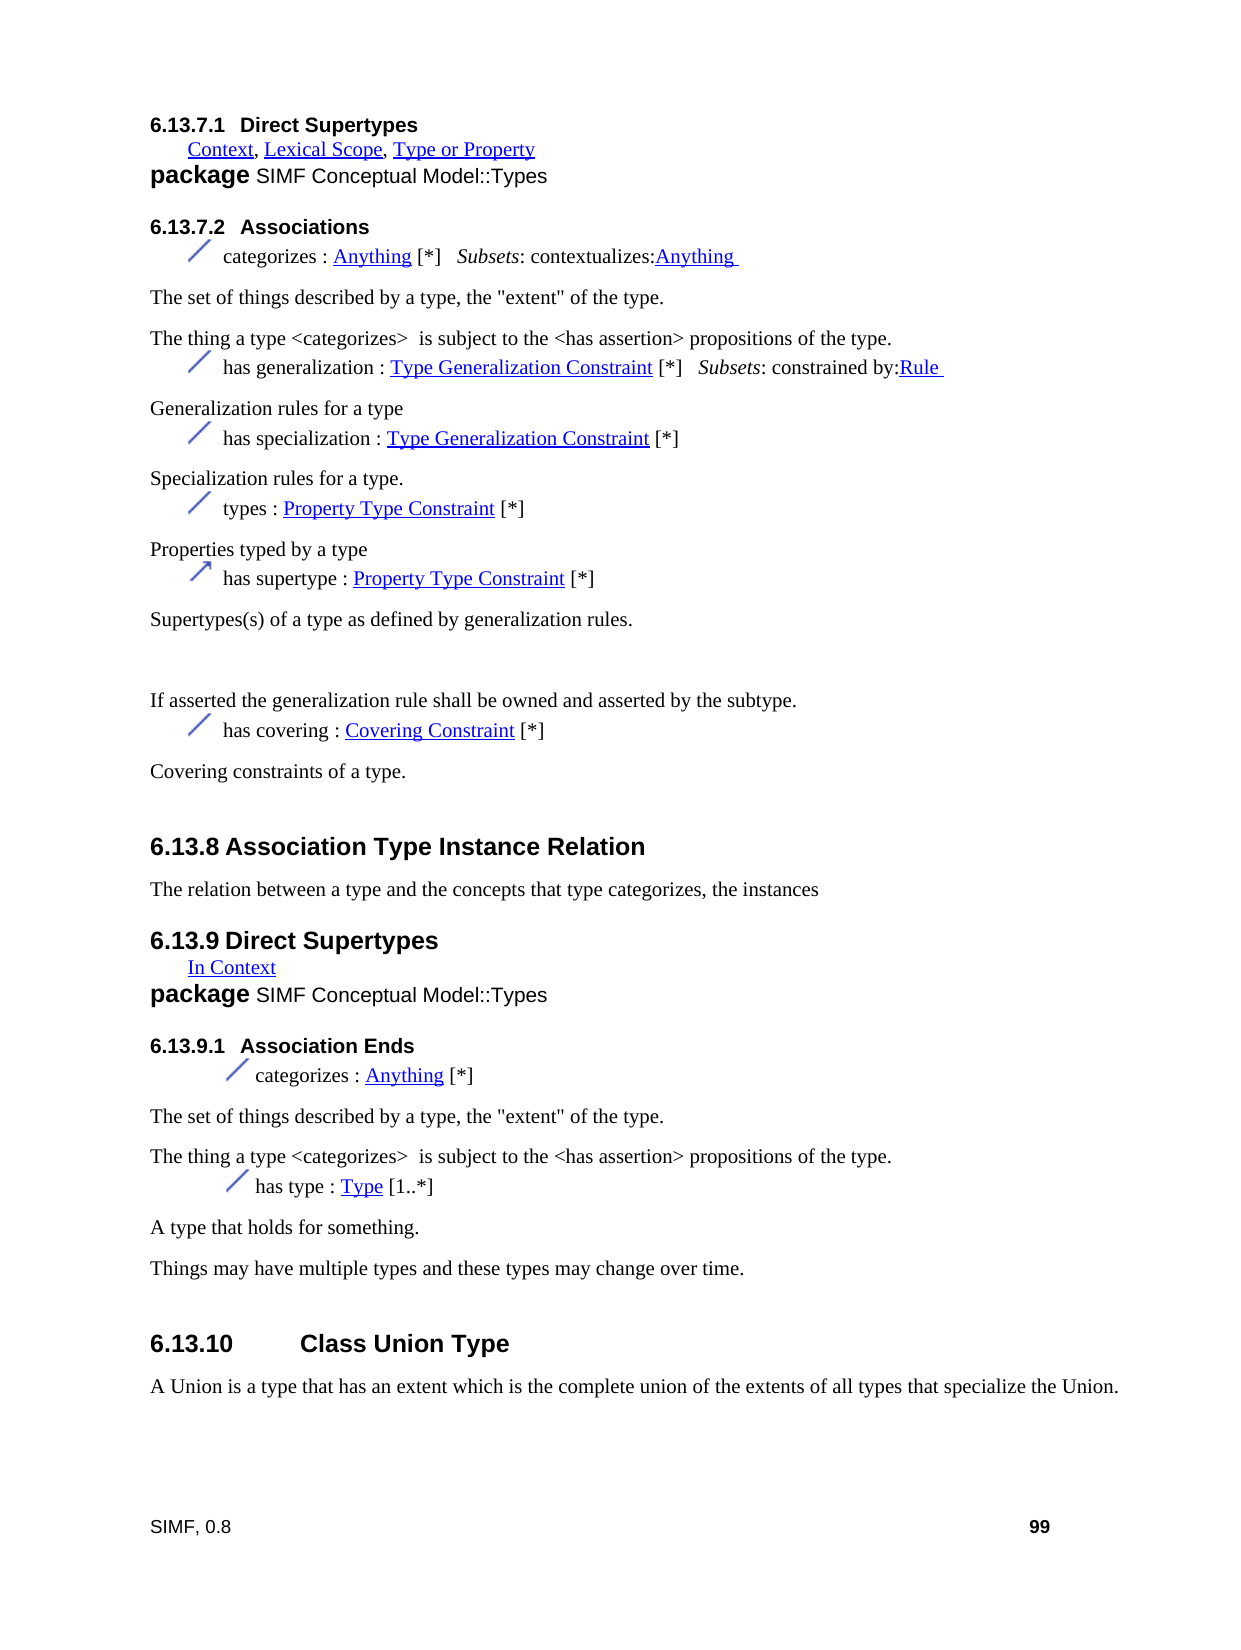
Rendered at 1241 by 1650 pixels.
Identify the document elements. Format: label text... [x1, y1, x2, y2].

subtitle Direct Supertypes [150, 926, 1165, 955]
picture [225, 1057, 251, 1083]
picture [187, 238, 213, 264]
text has supertype : Property Type Constraint [*] [187, 561, 1165, 590]
subtitle Association Ends [150, 1033, 1165, 1057]
text has covering : Covering Constraint [*] [187, 712, 1165, 742]
text Covering constraints of a type. [150, 759, 1165, 783]
subtitle Associations [150, 215, 1165, 239]
text has generalization : Type Generalization Constraint [*] Subsets: constrained by:Rule [187, 350, 1165, 379]
subtitle Direct Supertypes [150, 112, 1165, 136]
text Properties typed by a type [150, 537, 1165, 561]
text Context, Lexical Scope, Type or Property [187, 136, 1165, 161]
picture [187, 712, 213, 738]
text A type that holds for something. [150, 1215, 1165, 1239]
picture [187, 349, 213, 375]
subtitle Class Union Type [150, 1328, 1165, 1357]
text types : Property Type Constraint [*] [187, 490, 1165, 520]
text The set of things described by a type, the "extent" of the type. [150, 1104, 1165, 1128]
subtitle Association Type Instance Relation [150, 832, 1165, 861]
picture [187, 490, 213, 516]
text The thing a type <categorizes> is subject to the <has assertion> propositions of the type. [150, 326, 1165, 350]
text Specialization rules for a type. [150, 466, 1165, 490]
text A Union is a type that has an extent which is the complete union of the extents of all types that specialize the Union. [150, 1374, 1165, 1398]
picture [187, 420, 213, 446]
text package SIMF Conceptual Model::Types [150, 161, 1165, 189]
picture [225, 1168, 251, 1194]
text Supertypes(s) of a type as defined by generalization rules. [150, 607, 1165, 631]
text The thing a type <categorizes> is subject to the <has assertion> propositions of the type. [150, 1144, 1165, 1168]
text Things may have multiple types and these types may change over time. [150, 1255, 1165, 1279]
text has type : Type [1..*] [150, 1168, 1165, 1198]
text In Context [187, 955, 1165, 979]
text package SIMF Conceptual Model::Types [150, 979, 1165, 1008]
text has specialization : Type Generalization Constraint [*] [187, 420, 1165, 450]
text categorizes : Anything [*] Subsets: contextualizes:Anything [187, 239, 1165, 268]
text categorizes : Anything [*] [150, 1057, 1165, 1087]
text Generalization rules for a type [150, 396, 1165, 420]
text If asserted the generalization rule shall be owned and asserted by the subtype. [150, 688, 1165, 712]
picture [187, 560, 213, 586]
text The relation between a type and the concepts that type categorizes, the instances [150, 877, 1165, 901]
text The set of things described by a type, the "extent" of the type. [150, 285, 1165, 309]
